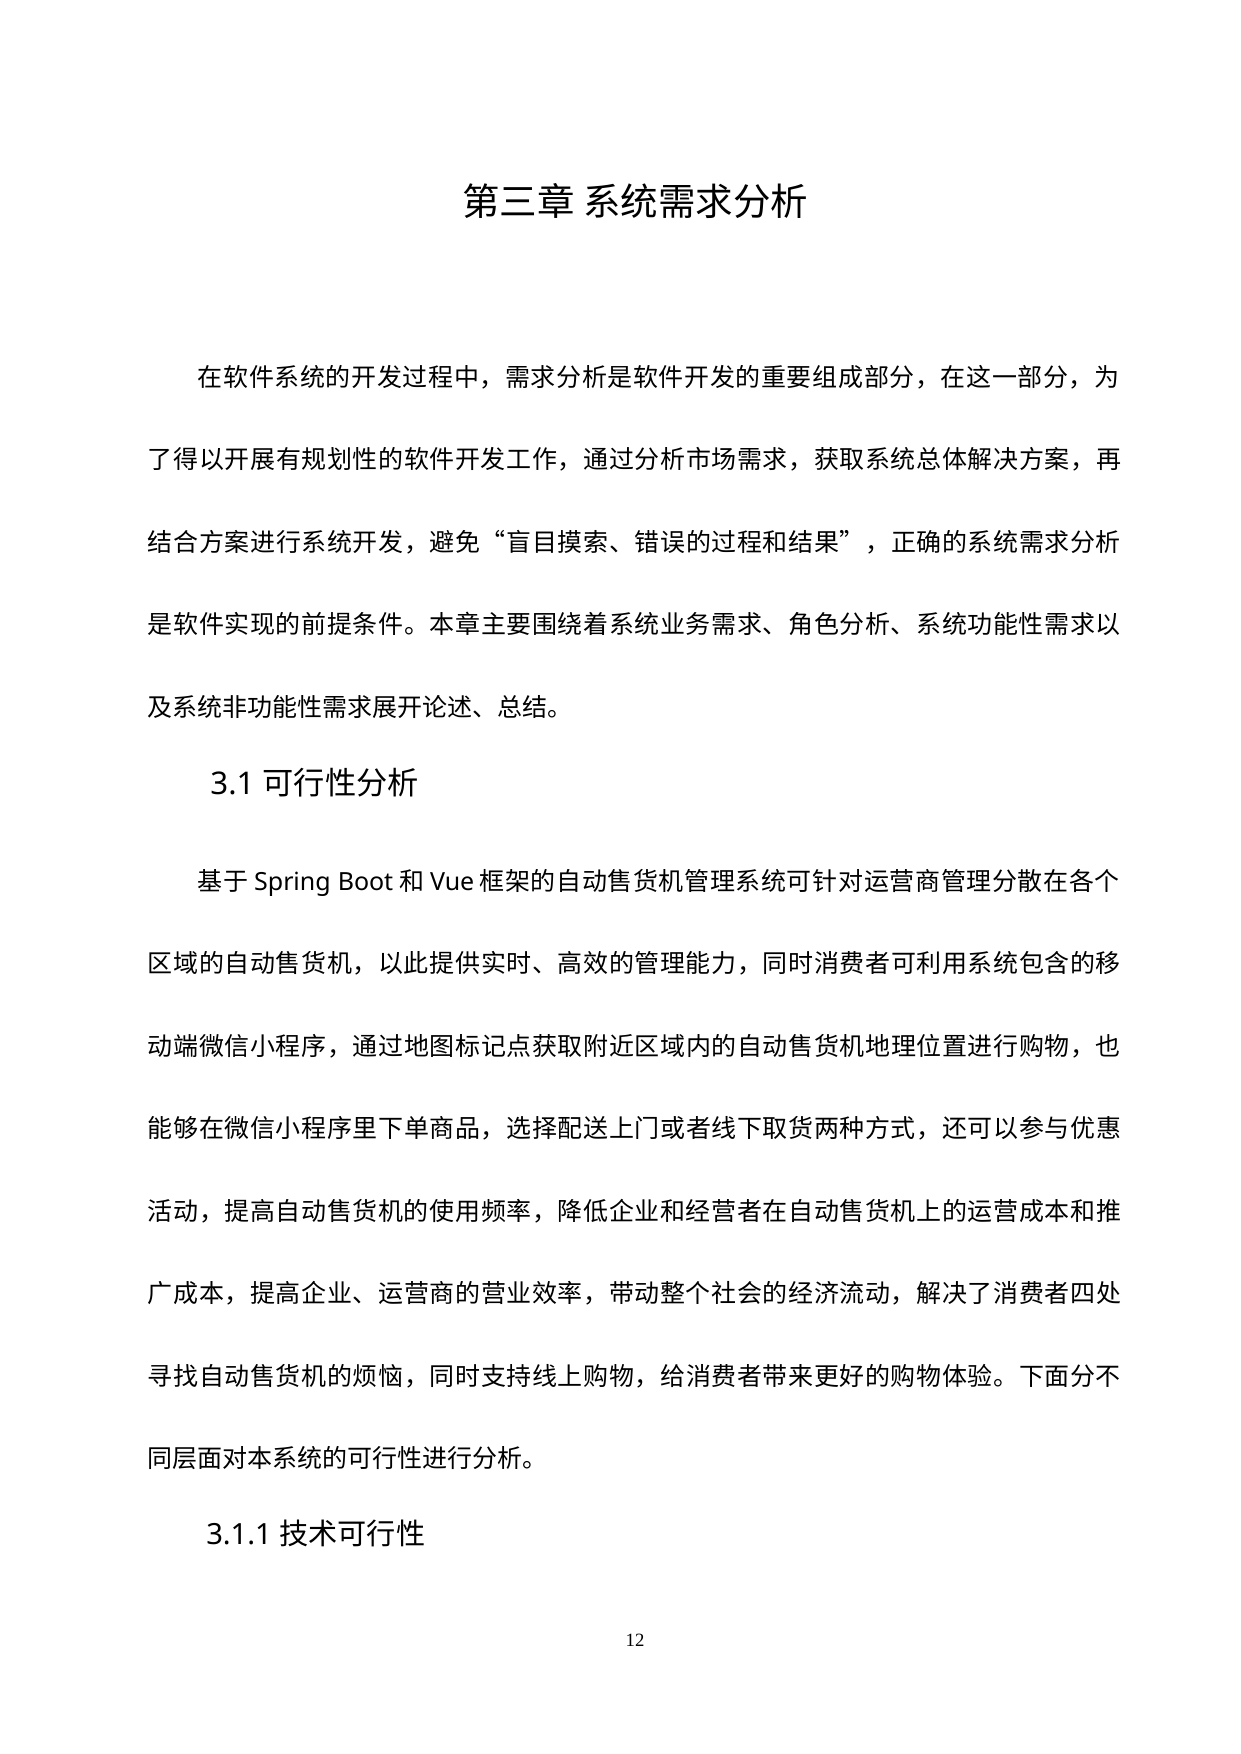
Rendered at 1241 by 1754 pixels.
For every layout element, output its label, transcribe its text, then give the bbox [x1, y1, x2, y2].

text 在软件系统的开发过程中，需求分析是软件开发的重要组成部分，在这一部分，为了得以开展有规划性的软件开发工作，通过分析市场需求，获取系统总体解决方案，再结合方案进行系统开发，避免“盲目摸索、错误的过程和结果”，正确的系统需求分析是软件实现的前提条件。本章主要围绕着系统业务需求、角色分析、系统功能性需求以及系统非功能性需求展开论述、总结。 [148, 342, 1122, 738]
subtitle 3.1.1 技术可行性 [148, 1499, 1122, 1565]
subtitle 第三章 系统需求分析 [148, 166, 1122, 232]
text 基于Spring Boot和Vue框架的自动售货机管理系统可针对运营商管理分散在各个区域的自动售货机，以此提供实时、高效的管理能力，同时消费者可利用系统包含的移动端微信小程序，通过地图标记点获取附近区域内的自动售货机地理位置进行购物，也能够在微信小程序里下单商品，选择配送上门或者线下取货两种方式，还可以参与优惠活动，提高自动售货机的使用频率，降低企业和经营者在自动售货机上的运营成本和推广成本，提高企业、运营商的营业效率，带动整个社会的经济流动，解决了消费者四处寻找自动售货机的烦恼，同时支持线上购物，给消费者带来更好的购物体验。下面分不同层面对本系统的可行性进行分析。 [148, 846, 1122, 1490]
subtitle 3.1 可行性分析 [148, 747, 1122, 813]
